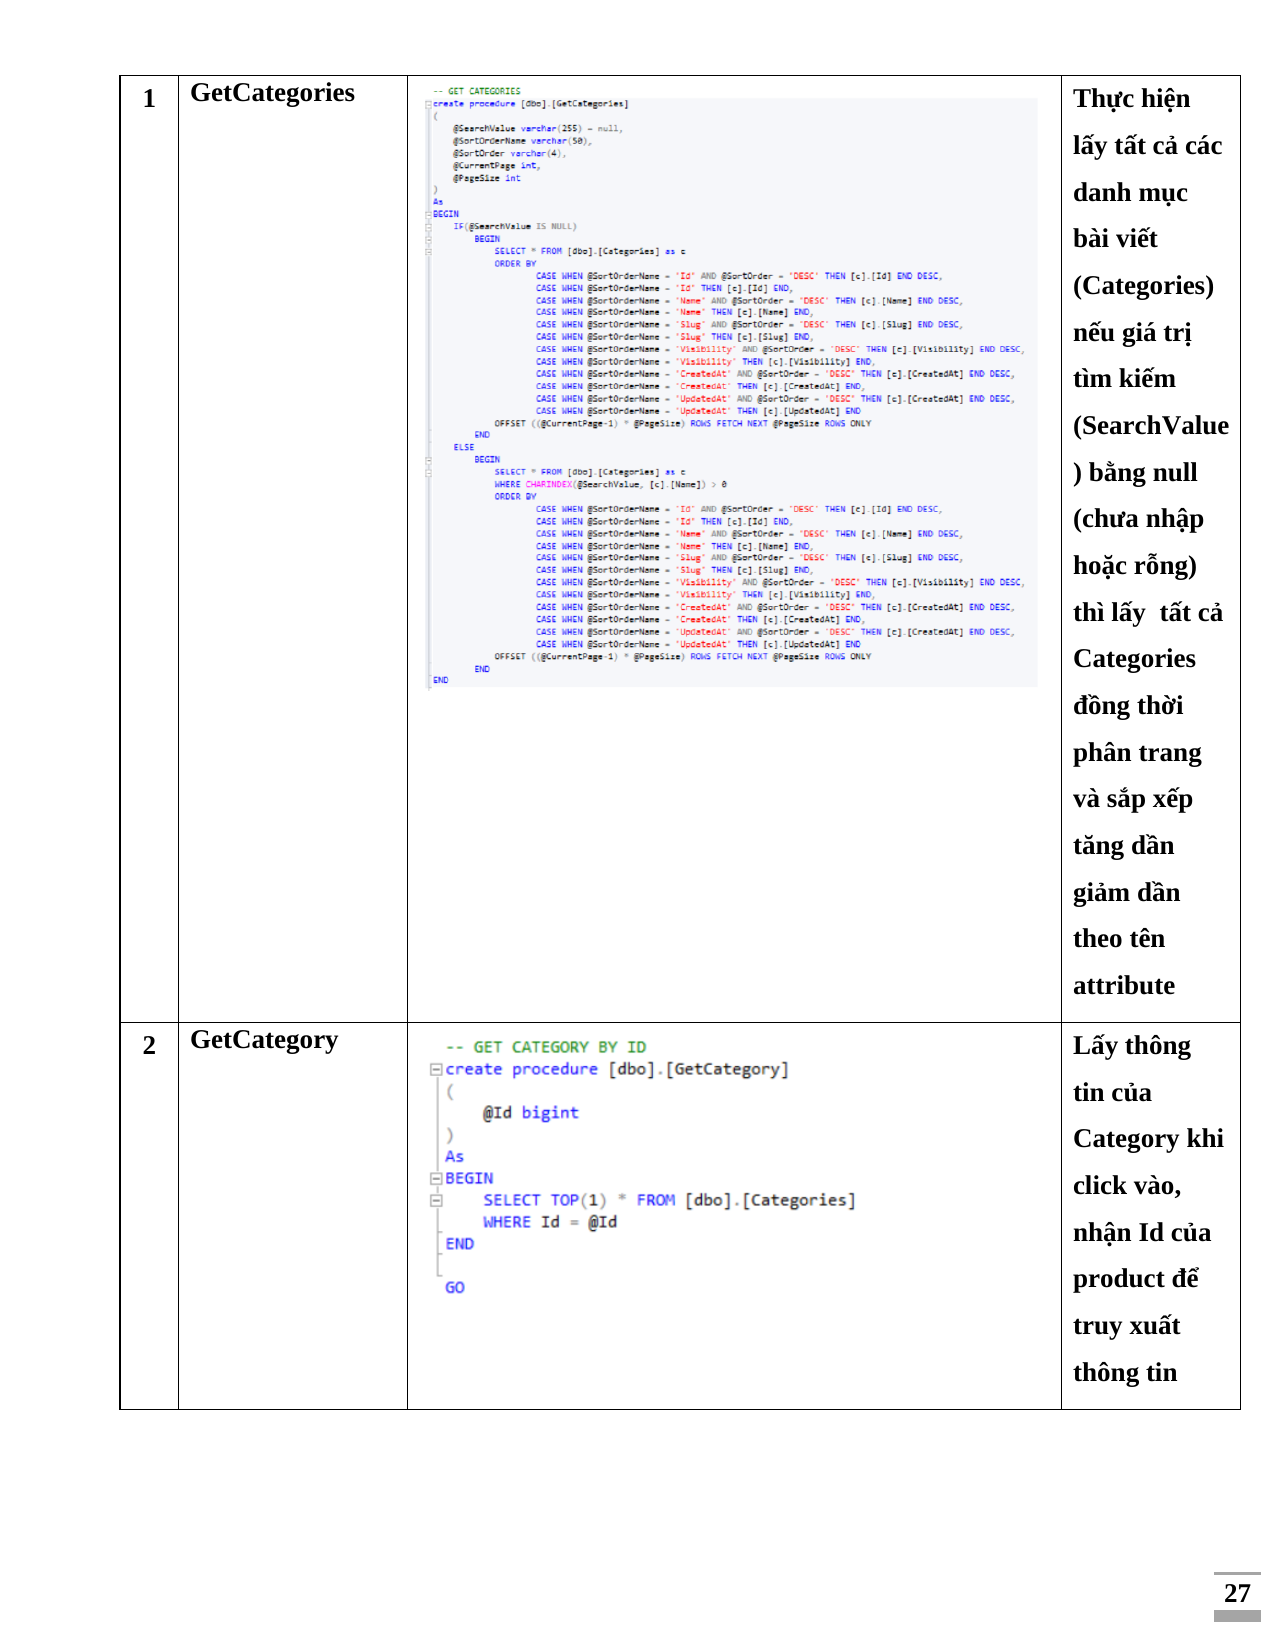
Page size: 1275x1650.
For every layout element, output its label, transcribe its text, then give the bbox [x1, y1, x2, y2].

table_cell 1 [121, 76, 178, 1022]
table_cell [408, 76, 1061, 1022]
picture [419, 82, 1038, 691]
table_cell GetCategories [179, 76, 407, 1022]
picture [419, 1029, 875, 1312]
table_cell [408, 1023, 1061, 1409]
table_cell GetCategory [179, 1023, 407, 1409]
table_cell Lấy thông tin của Category khi click vào, nhận Id của product để truy xuất thông tin [1062, 1023, 1240, 1409]
table_cell 2 [121, 1023, 178, 1409]
table_cell Thực hiện lấy tất cả các danh mục bài viết (Categories) nếu giá trị tìm kiếm (SearchValue) bằng null (chưa nhập hoặc rỗng) thì lấy tất cả Categories đồng thời phân trang và sắp xếp tăng dần giảm dần theo tên attribute [1062, 76, 1240, 1022]
